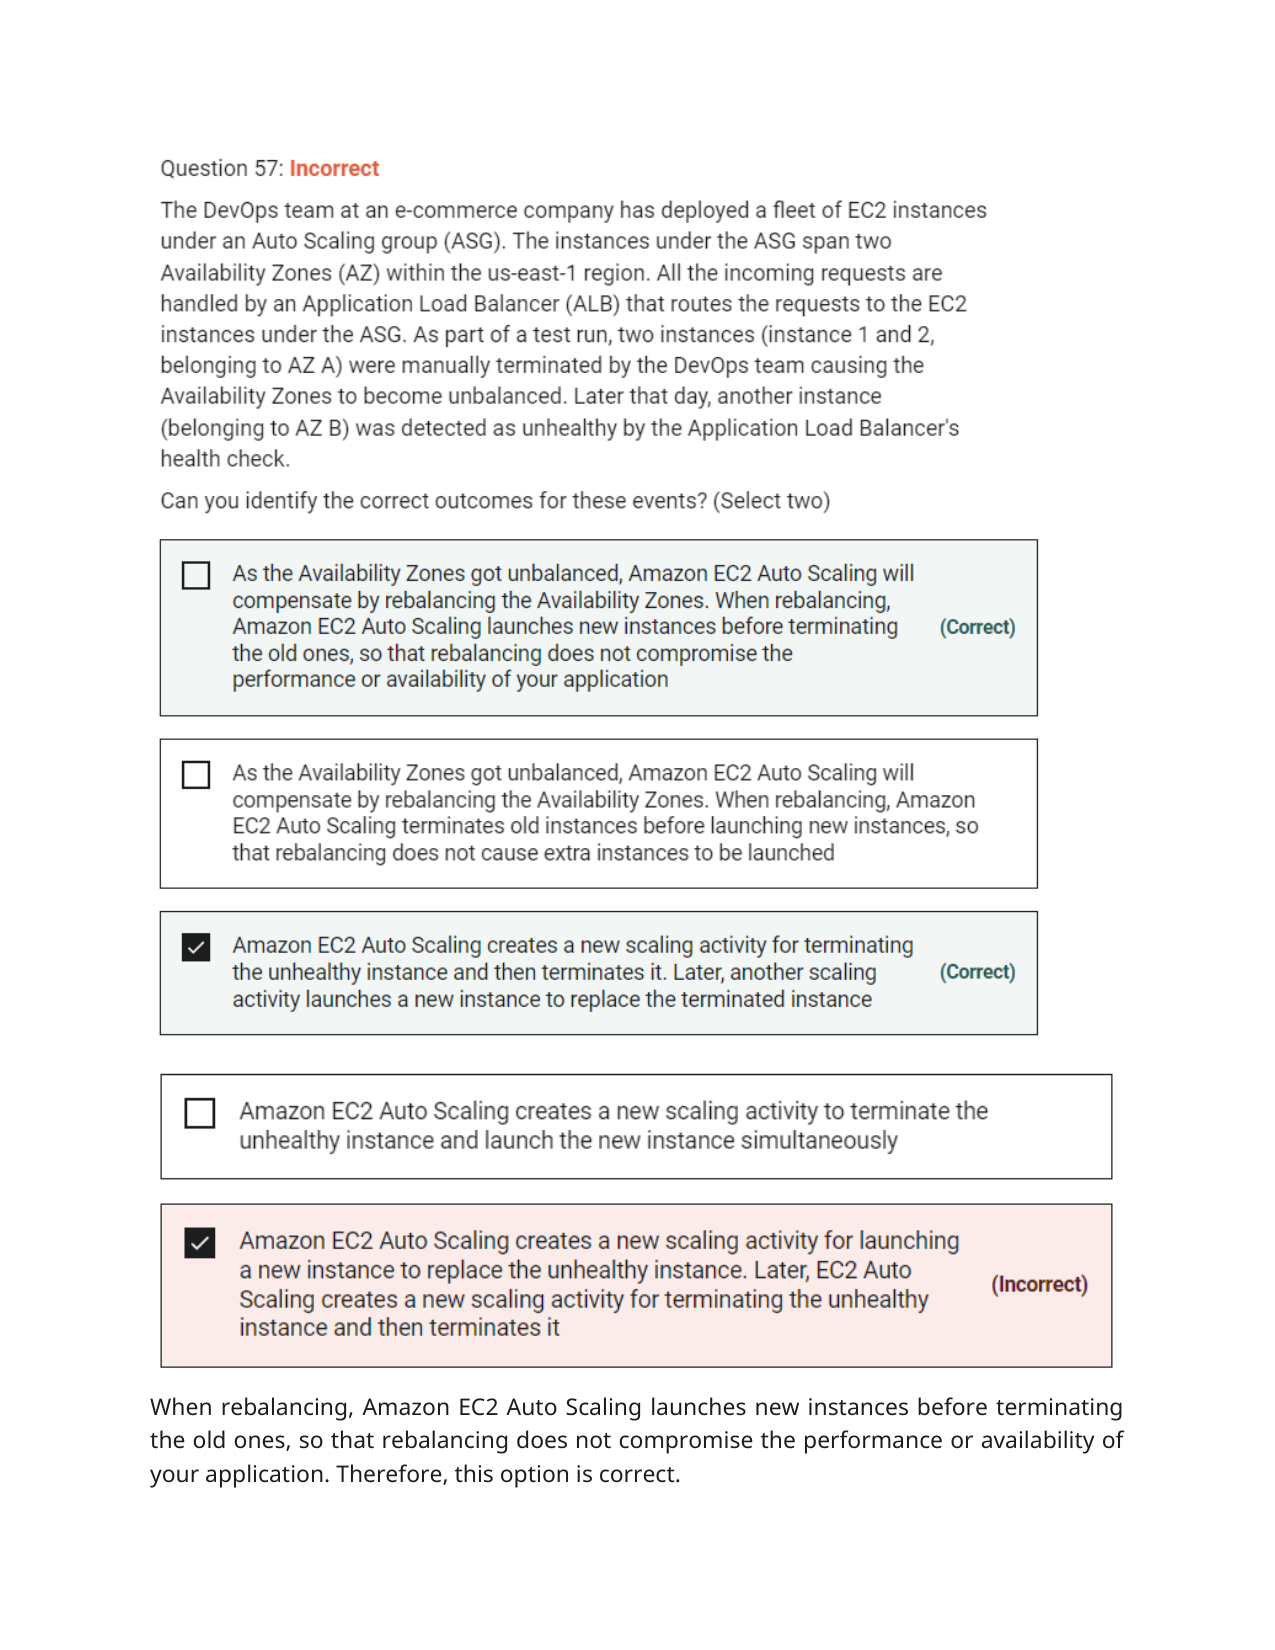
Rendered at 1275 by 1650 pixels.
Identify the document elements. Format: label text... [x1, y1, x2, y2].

picture [150, 150, 1048, 1044]
picture [150, 1062, 1125, 1372]
text When rebalancing, Amazon EC2 Auto Scaling launches new instances before terminating the old ones, so that rebalancing does not compromise the performance or availability of your application. Therefore, this option is correct. [150, 1455, 1125, 1489]
